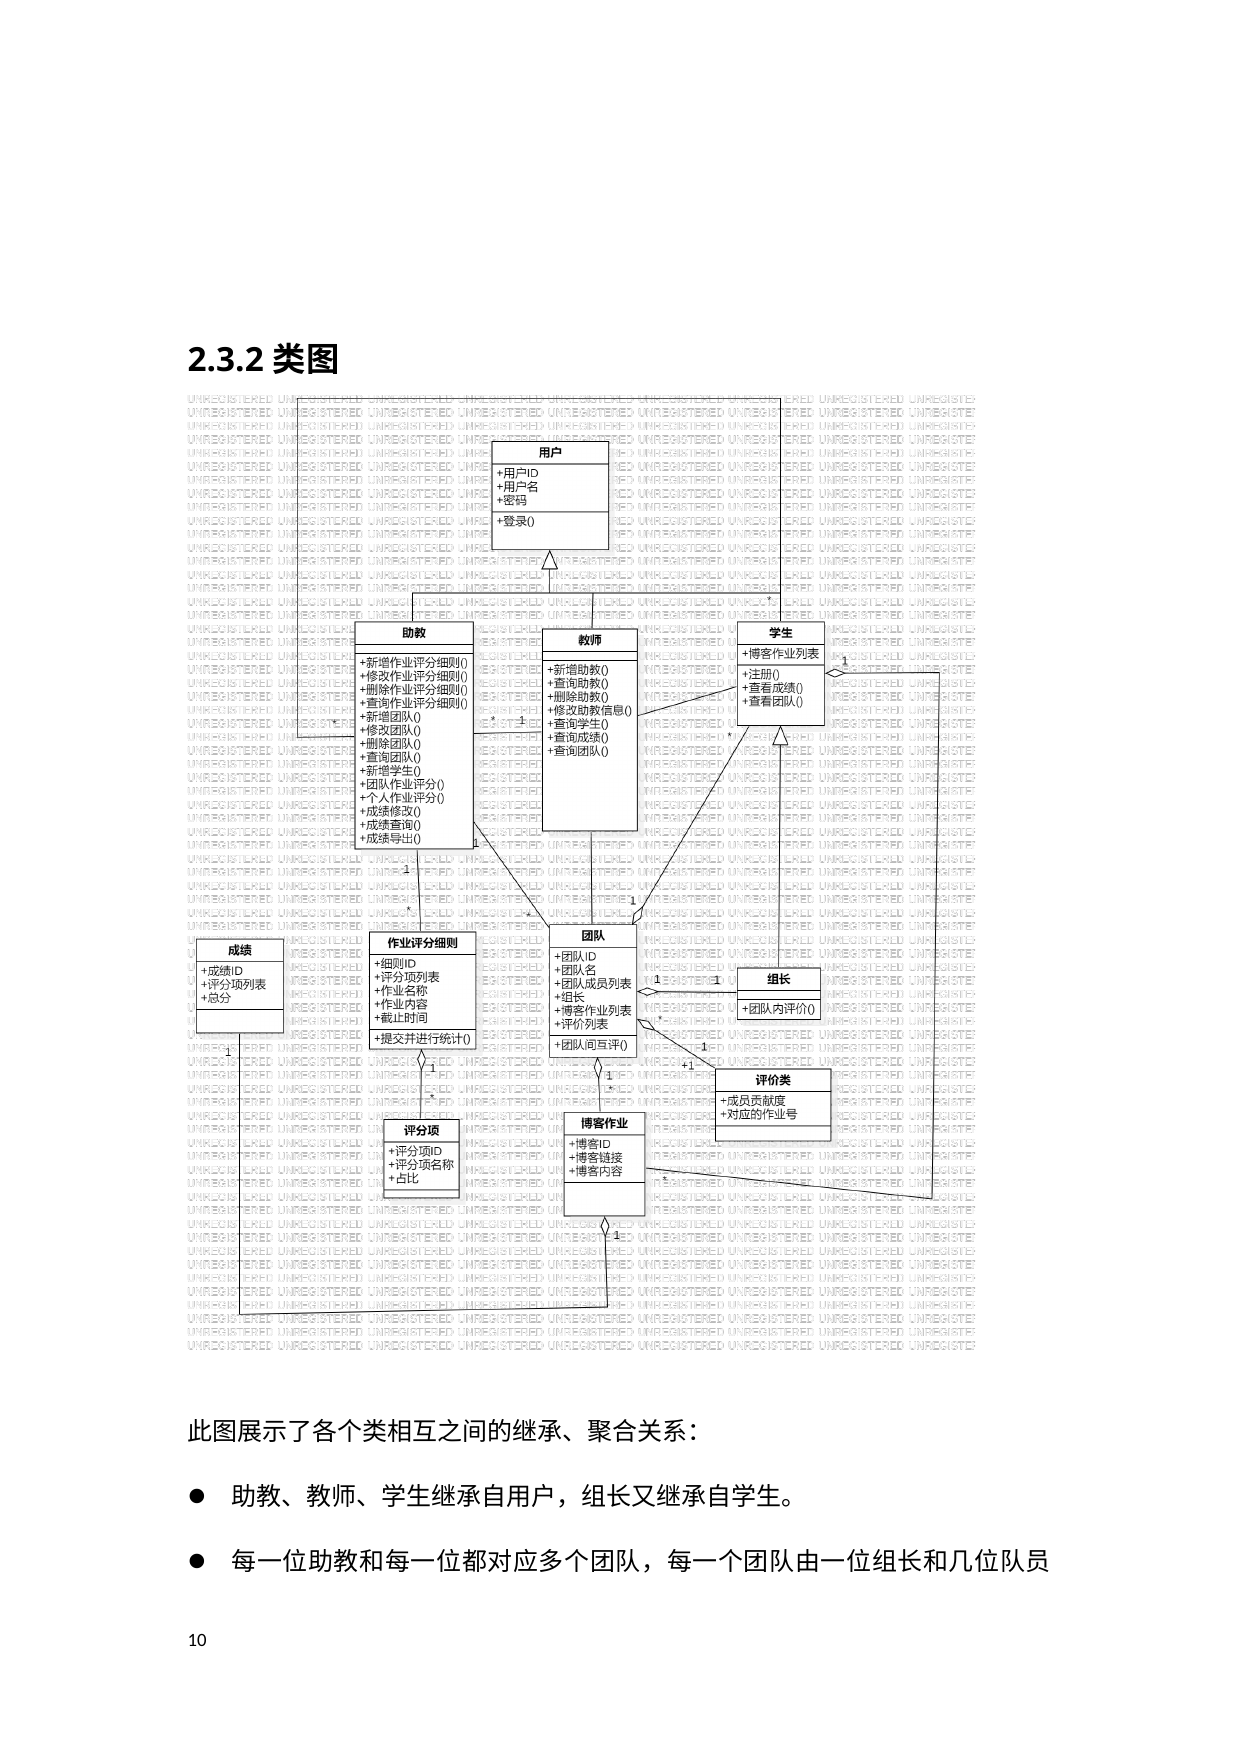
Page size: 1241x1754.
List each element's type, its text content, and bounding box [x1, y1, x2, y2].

text 此图展示了各个类相互之间的继承、聚合关系： [187, 1397, 1053, 1462]
text 2.3.2 类图 [187, 324, 1053, 389]
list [187, 1527, 1053, 1592]
list 助教、教师、学生继承自用户，组长又继承自学生。 [187, 1462, 1053, 1527]
picture [187, 389, 976, 1351]
